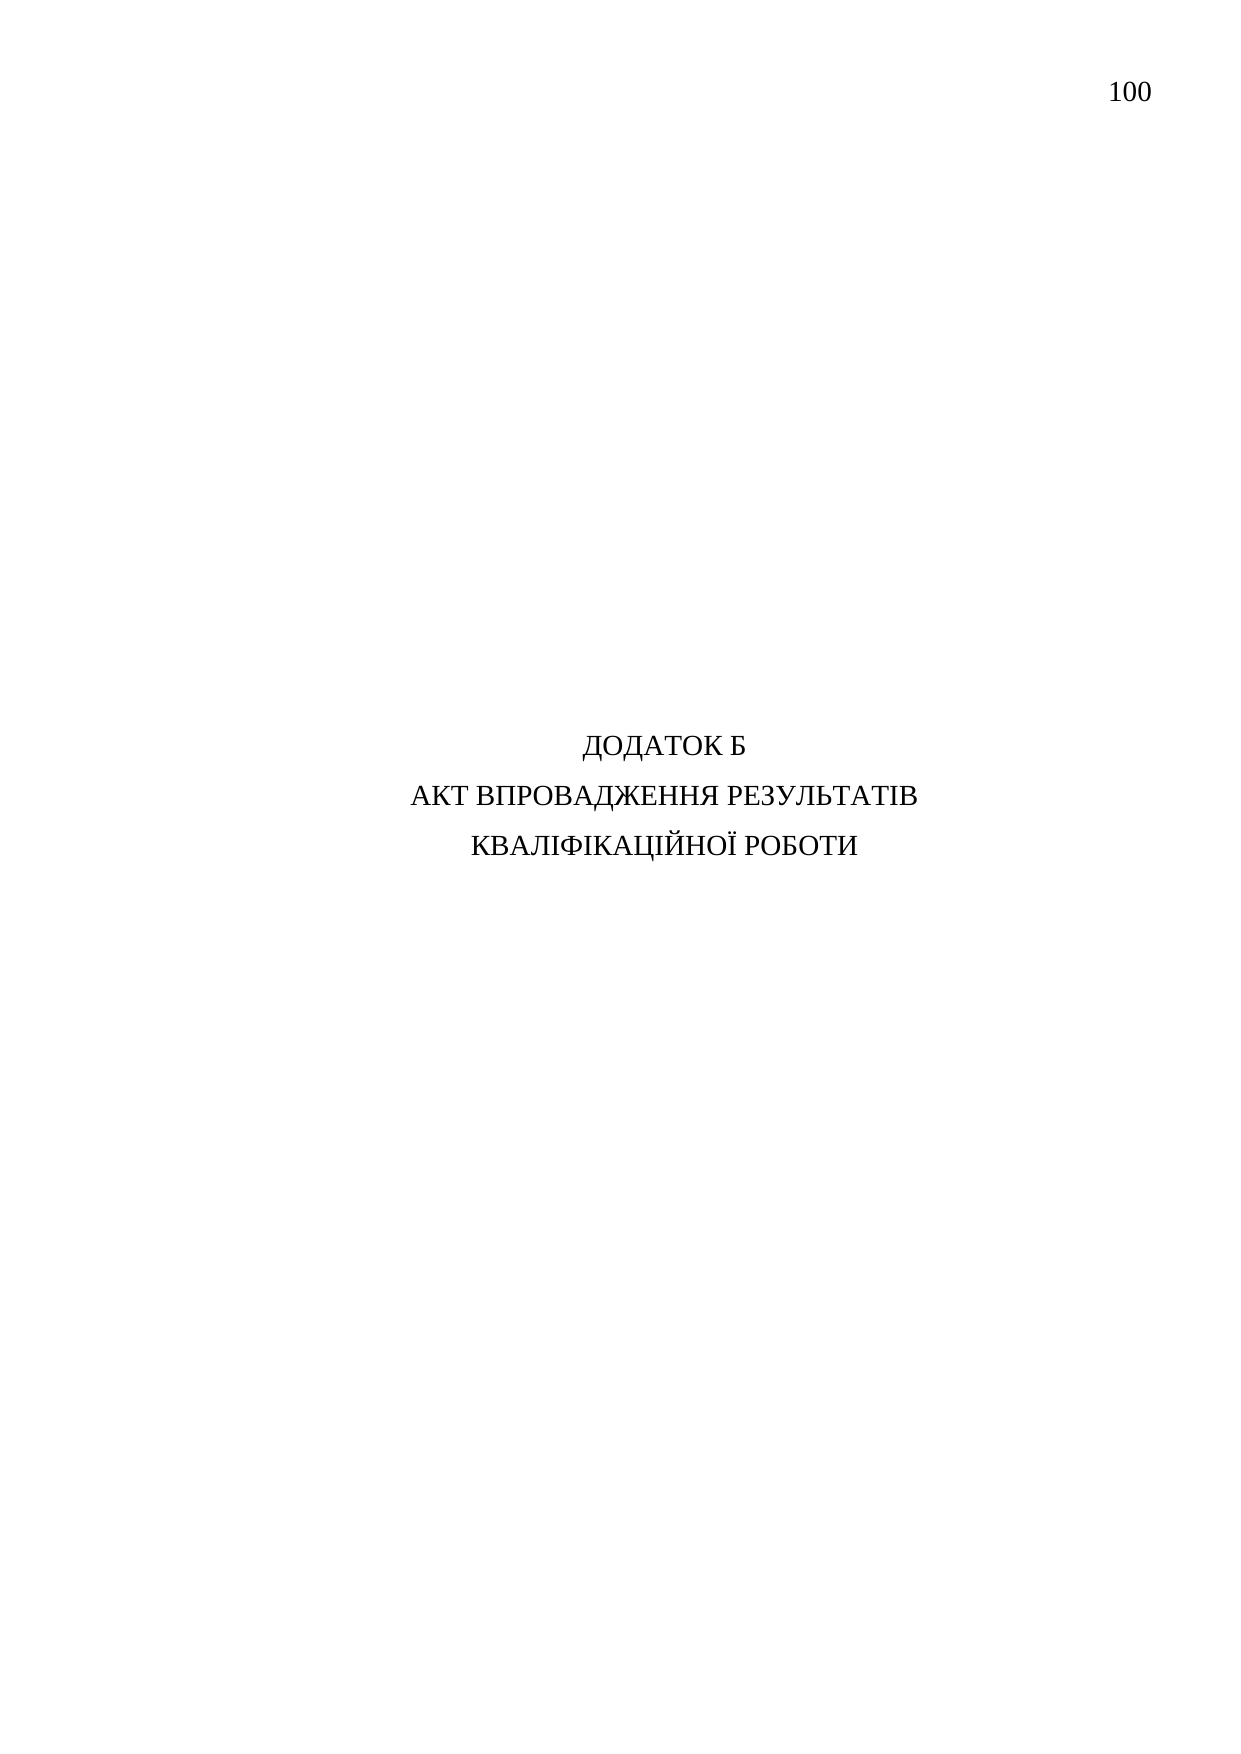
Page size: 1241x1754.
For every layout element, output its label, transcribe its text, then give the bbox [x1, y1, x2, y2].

subtitle Додаток Б Акт впровадження результатів кваліфікаційної роботи [177, 728, 1152, 862]
